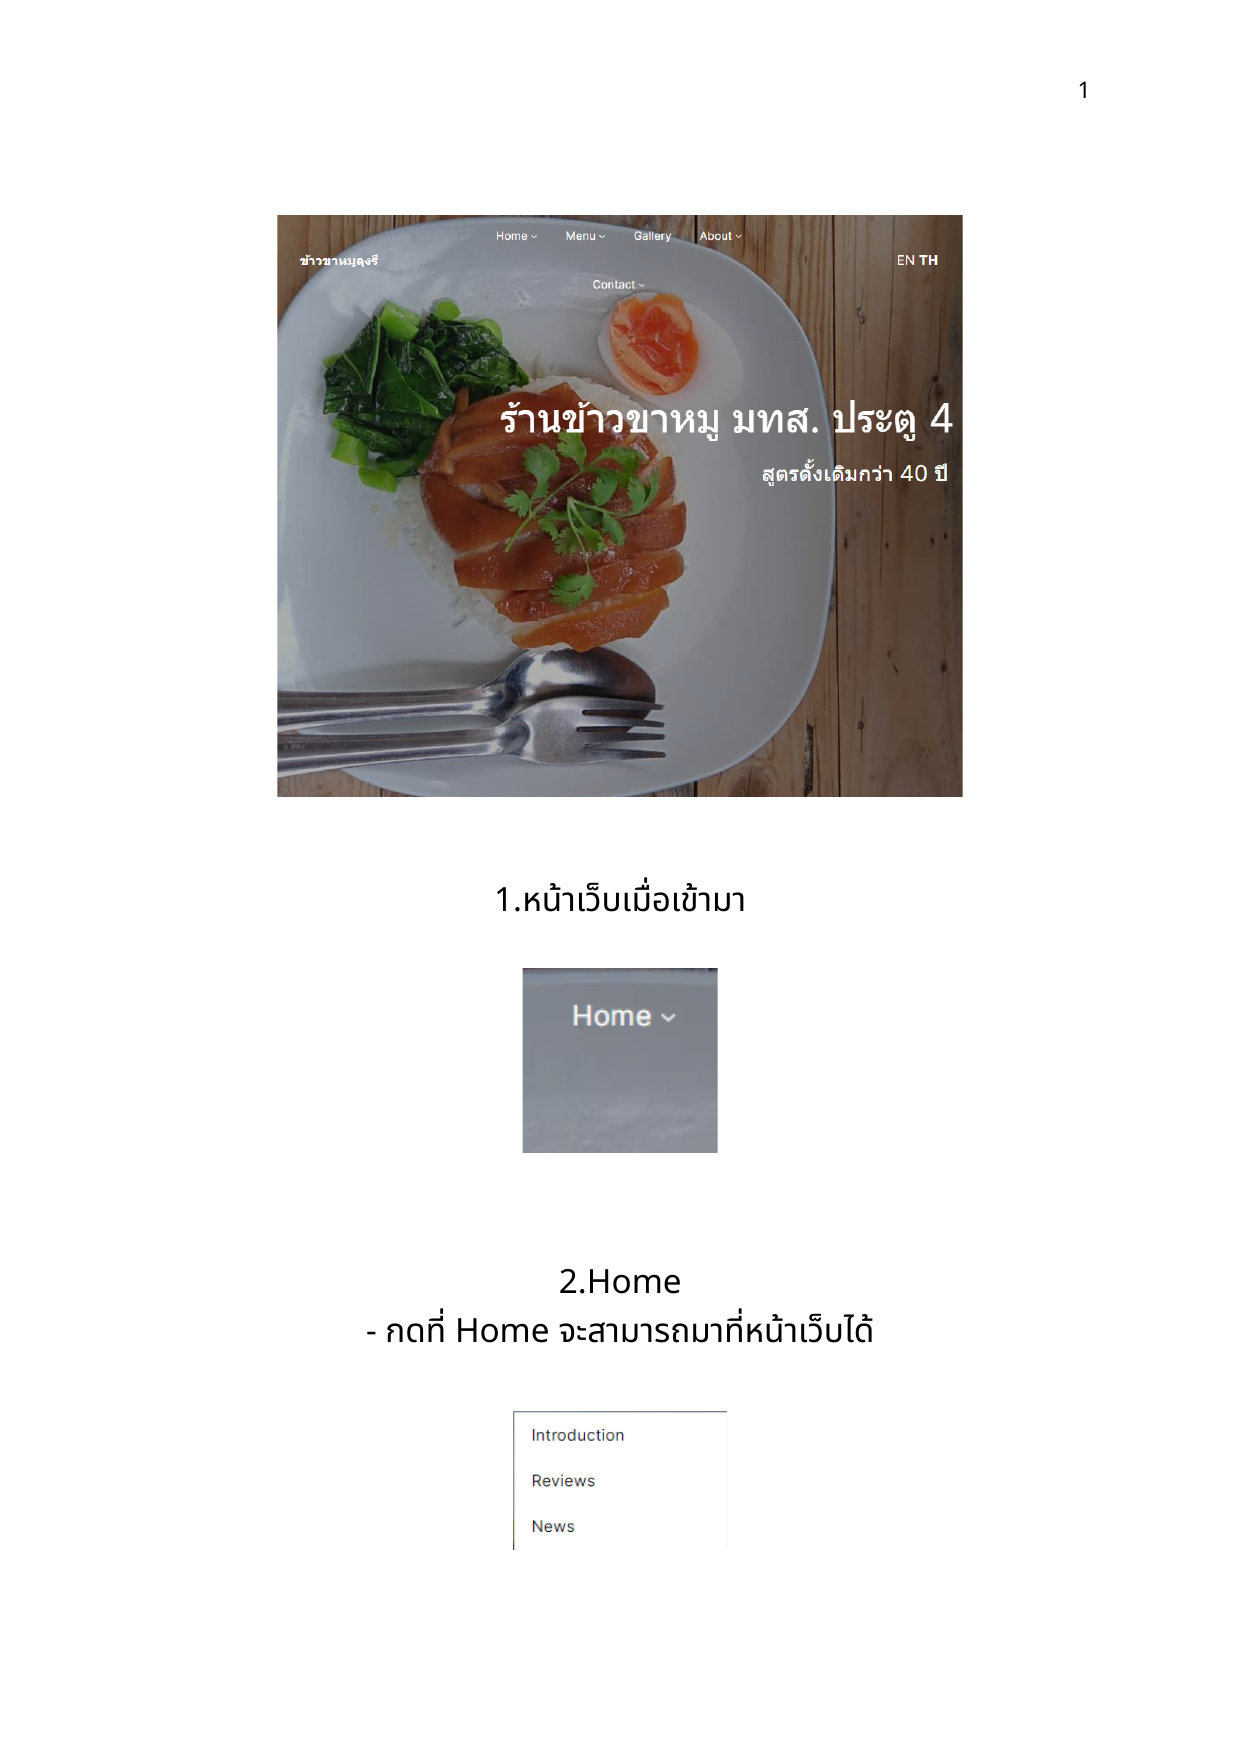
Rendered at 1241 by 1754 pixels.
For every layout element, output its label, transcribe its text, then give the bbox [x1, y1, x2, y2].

text 2.Home [150, 1258, 1090, 1303]
text 1.หน้าเว็บเมื่อเข้ามา [150, 876, 1090, 927]
picture [522, 968, 718, 1153]
picture [513, 1411, 728, 1550]
text - กดที่ Home จะสามารถมาที่หน้าเว็บได้ [150, 1307, 1090, 1358]
picture [277, 215, 963, 797]
